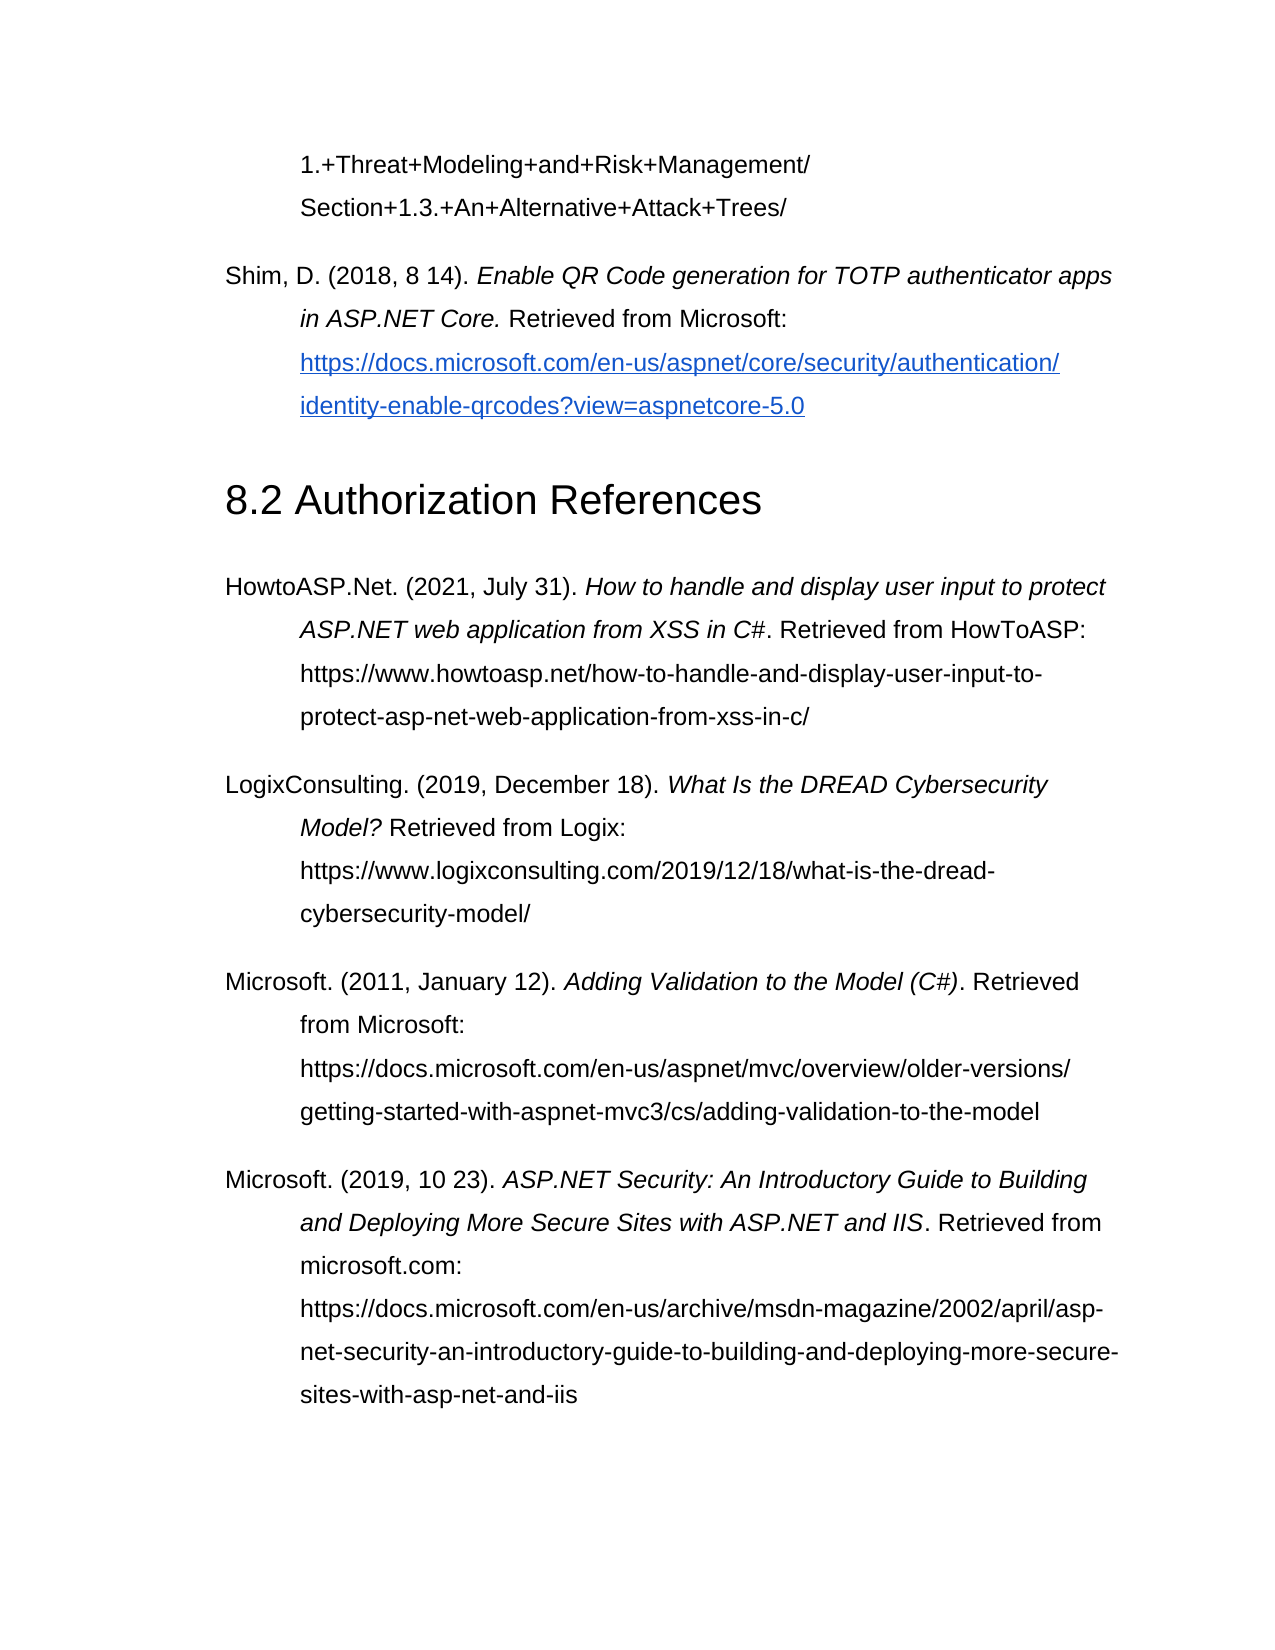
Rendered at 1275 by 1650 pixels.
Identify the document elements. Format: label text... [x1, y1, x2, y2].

subtitle 8.2 Authorization References [150, 475, 1125, 523]
text Shim, D. (2018, 8 14). Enable QR Code generation for TOTP authenticator apps in ASP.NET Core. Retrieved from Microsoft: https://docs.microsoft.com/en-us/aspnet/core/security/authentication/identity-enable-qrcodes?view=aspnetcore-5.0 [225, 261, 1125, 419]
text HowtoASP.Net. (2021, July 31). How to handle and display user input to protect ASP.NET web application from XSS in C#. Retrieved from HowToASP: https://www.howtoasp.net/how-to-handle-and-display-user-input-to-protect-asp-net-web-application-from-xss-in-c/ [225, 572, 1125, 730]
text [225, 150, 1125, 222]
text Microsoft. (2011, January 12). Adding Validation to the Model (C#). Retrieved from Microsoft: https://docs.microsoft.com/en-us/aspnet/mvc/overview/older-versions/getting-started-with-aspnet-mvc3/cs/adding-validation-to-the-model [225, 967, 1125, 1125]
text Microsoft. (2019, 10 23). ASP.NET Security: An Introductory Guide to Building and Deploying More Secure Sites with ASP.NET and IIS. Retrieved from microsoft.com: https://docs.microsoft.com/en-us/archive/msdn-magazine/2002/april/asp-net-security-an-introductory-guide-to-building-and-deploying-more-secure-sites-with-asp-net-and-iis [225, 1165, 1125, 1409]
text LogixConsulting. (2019, December 18). What Is the DREAD Cybersecurity Model? Retrieved from Logix: https://www.logixconsulting.com/2019/12/18/what-is-the-dread-cybersecurity-model/ [225, 770, 1125, 928]
